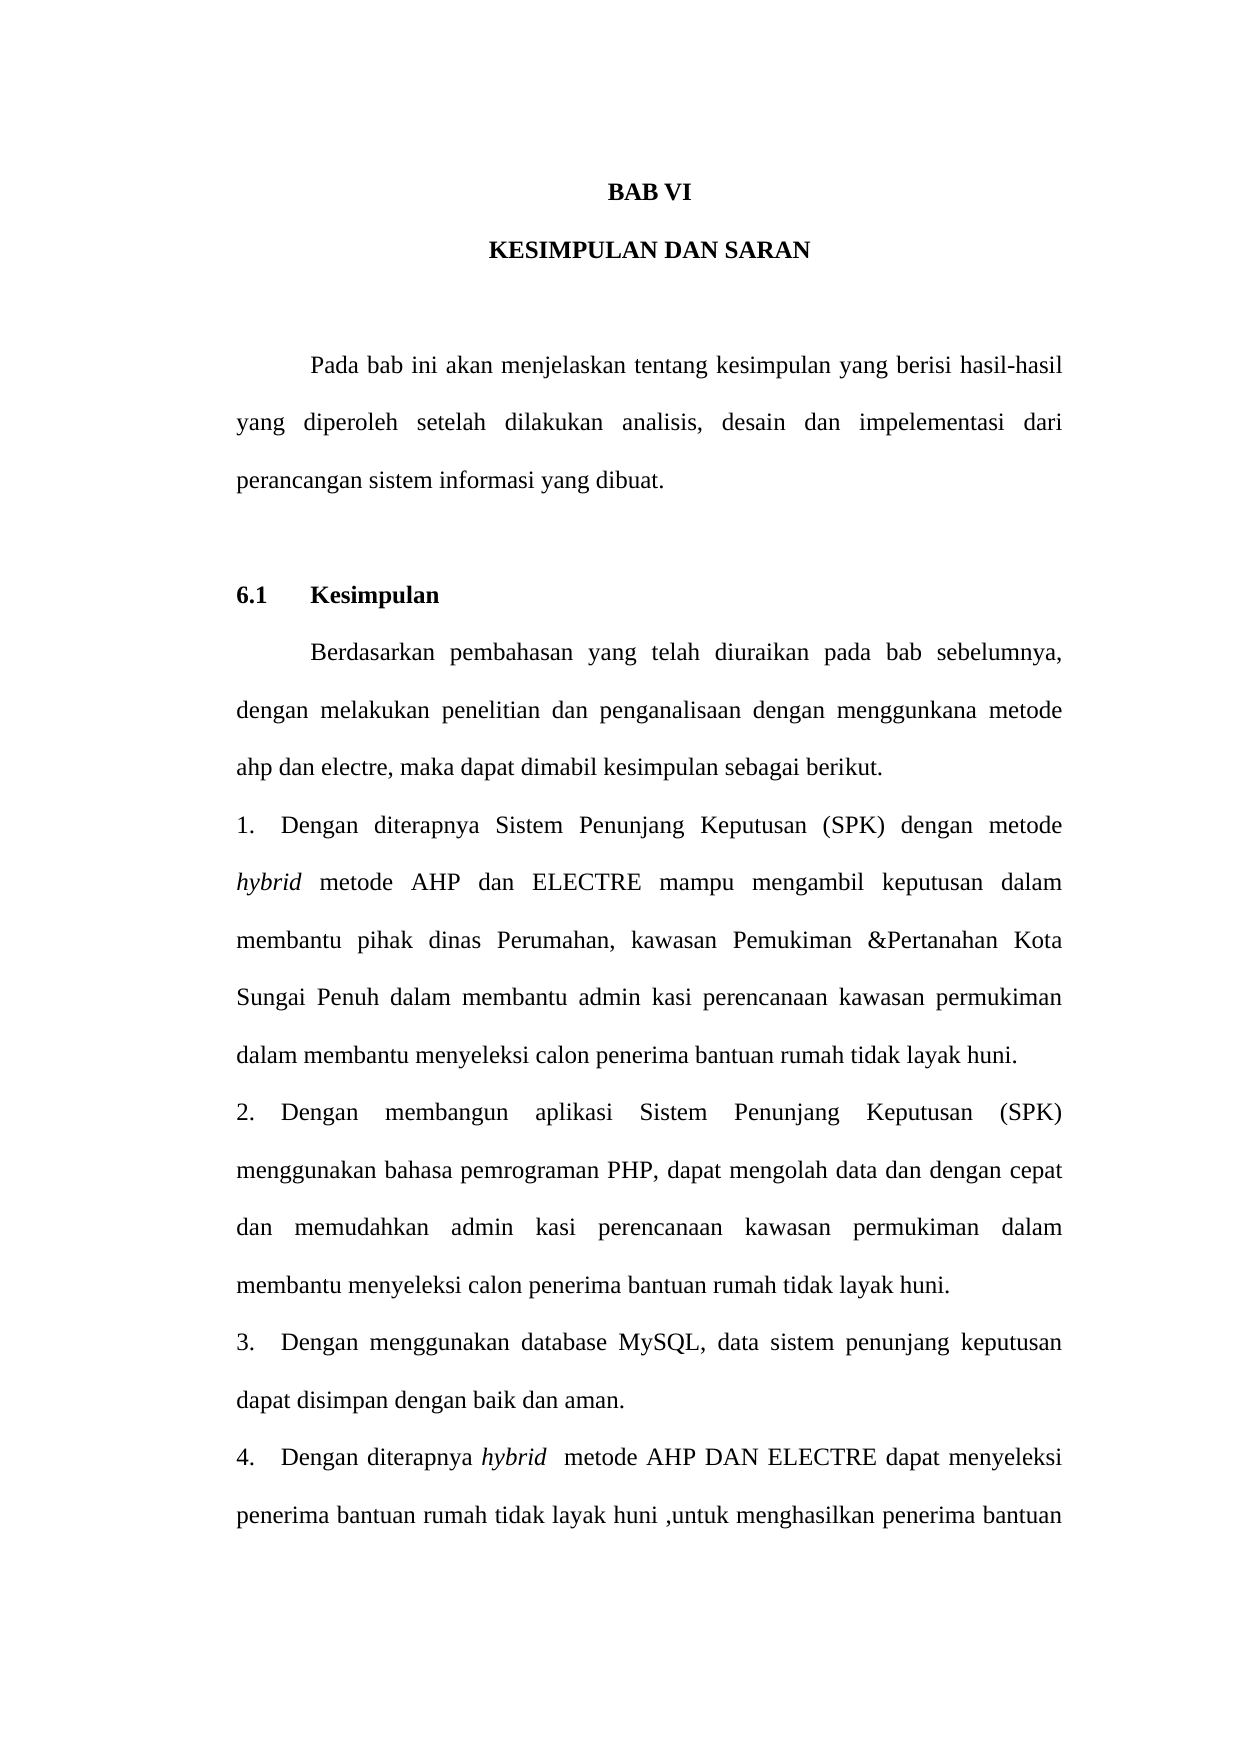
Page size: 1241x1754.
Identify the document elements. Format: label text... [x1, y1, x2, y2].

text Berdasarkan pembahasan yang telah diuraikan pada bab sebelumnya, dengan melakukan penelitian dan penganalisaan dengan menggunkana metode ahp dan electre, maka dapat dimabil kesimpulan sebagai berikut. [236, 637, 1063, 781]
text Pada bab ini akan menjelaskan tentang kesimpulan yang berisi hasil-hasil yang diperoleh setelah dilakukan analisis, desain dan impelementasi dari perancangan sistem informasi yang dibuat. [236, 350, 1063, 493]
text KESIMPULAN DAN SARAN [236, 235, 1063, 263]
list Kesimpulan [236, 580, 1063, 608]
list Dengan menggunakan database MySQL, data sistem penunjang keputusan dapat disimpan dengan baik dan aman. [236, 1327, 1063, 1413]
list Dengan membangun aplikasi Sistem Penunjang Keputusan (SPK) menggunakan bahasa pemrograman PHP, dapat mengolah data dan dengan cepat dan memudahkan admin kasi perencanaan kawasan permukiman dalam membantu menyeleksi calon penerima bantuan rumah tidak layak huni. [236, 1097, 1063, 1298]
subtitle BAB VI [236, 177, 1063, 206]
list Dengan diterapnya Sistem Penunjang Keputusan (SPK) dengan metode hybrid metode AHP dan ELECTRE mampu mengambil keputusan dalam membantu pihak dinas Perumahan, kawasan Pemukiman &Pertanahan Kota Sungai Penuh dalam membantu admin kasi perencanaan kawasan permukiman dalam membantu menyeleksi calon penerima bantuan rumah tidak layak huni. [236, 810, 1063, 1068]
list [236, 1442, 1063, 1528]
